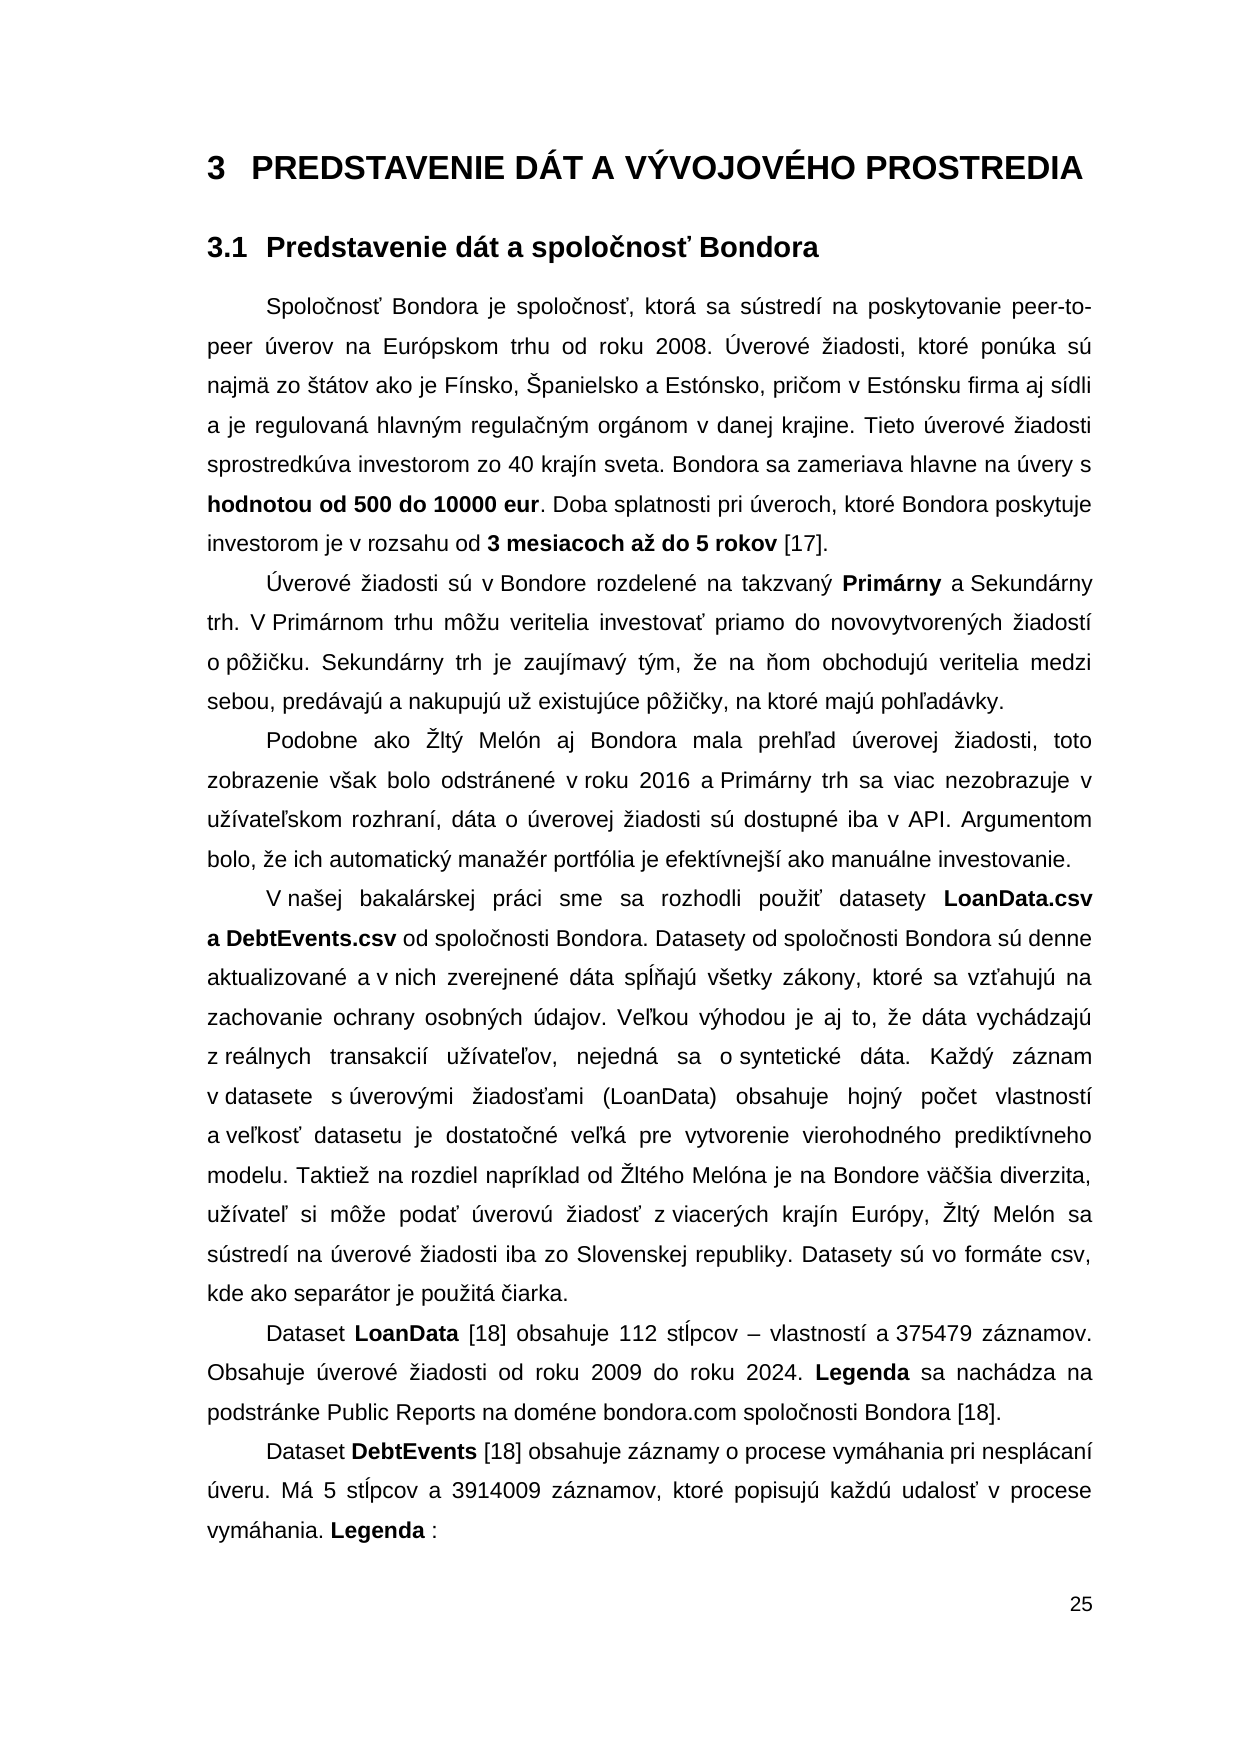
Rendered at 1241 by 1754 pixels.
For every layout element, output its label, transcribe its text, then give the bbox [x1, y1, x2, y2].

text Spoločnosť Bondora je spoločnosť, ktorá sa sústredí na poskytovanie peer-to-peer úverov na Európskom trhu od roku 2008. Úverové žiadosti, ktoré ponúka sú najmä zo štátov ako je Fínsko, Španielsko a Estónsko, pričom v Estónsku firma aj sídli a je regulovaná hlavným regulačným orgánom v danej krajine. Tieto úverové žiadosti sprostredkúva investorom zo 40 krajín sveta. Bondora sa zameriava hlavne na úvery s hodnotou od 500 do 10000 eur. Doba splatnosti pri úveroch, ktoré Bondora poskytuje investorom je v rozsahu od 3 mesiacoch až do 5 rokov [17]. [207, 293, 1092, 556]
text Dataset DebtEvents [18] obsahuje záznamy o procese vymáhania pri nesplácaní úveru. Má 5 stĺpcov a 3914009 záznamov, ktoré popisujú každú udalosť v procese vymáhania. Legenda : [207, 1438, 1092, 1543]
text Dataset LoanData [18] obsahuje 112 stĺpcov – vlastností a 375479 záznamov. Obsahuje úverové žiadosti od roku 2009 do roku 2024. Legenda sa nachádza na podstránke Public Reports na doméne bondora.com spoločnosti Bondora [18]. [207, 1319, 1092, 1425]
subtitle Predstavenie dát a vývojového prostredia [207, 148, 1092, 186]
text V našej bakalárskej práci sme sa rozhodli použiť datasety LoanData.csv a DebtEvents.csv od spoločnosti Bondora. Datasety od spoločnosti Bondora sú denne aktualizované a v nich zverejnené dáta spĺňajú všetky zákony, ktoré sa vzťahujú na zachovanie ochrany osobných údajov. Veľkou výhodou je aj to, že dáta vychádzajú z reálnych transakcií užívateľov, nejedná sa o syntetické dáta. Každý záznam v datasete s úverovými žiadosťami (LoanData) obsahuje hojný počet vlastností a veľkosť datasetu je dostatočné veľká pre vytvorenie vierohodného prediktívneho modelu. Taktiež na rozdiel napríklad od Žltého Melóna je na Bondore väčšia diverzita, užívateľ si môže podať úverovú žiadosť z viacerých krajín Európy, Žltý Melón sa sústredí na úverové žiadosti iba zo Slovenskej republiky. Datasety sú vo formáte csv, kde ako separátor je použitá čiarka. [207, 885, 1092, 1306]
subtitle Predstavenie dát a spoločnosť Bondora [207, 230, 1092, 264]
text Úverové žiadosti sú v Bondore rozdelené na takzvaný Primárny a Sekundárny trh. V Primárnom trhu môžu veritelia investovať priamo do novovytvorených žiadostí o pôžičku. Sekundárny trh je zaujímavý tým, že na ňom obchodujú veritelia medzi sebou, predávajú a nakupujú už existujúce pôžičky, na ktoré majú pohľadávky. [207, 569, 1092, 714]
text Podobne ako Žltý Melón aj Bondora mala prehľad úverovej žiadosti, toto zobrazenie však bolo odstránené v roku 2016 a Primárny trh sa viac nezobrazuje v užívateľskom rozhraní, dáta o úverovej žiadosti sú dostupné iba v API. Argumentom bolo, že ich automatický manažér portfólia je efektívnejší ako manuálne investovanie. [207, 727, 1092, 872]
